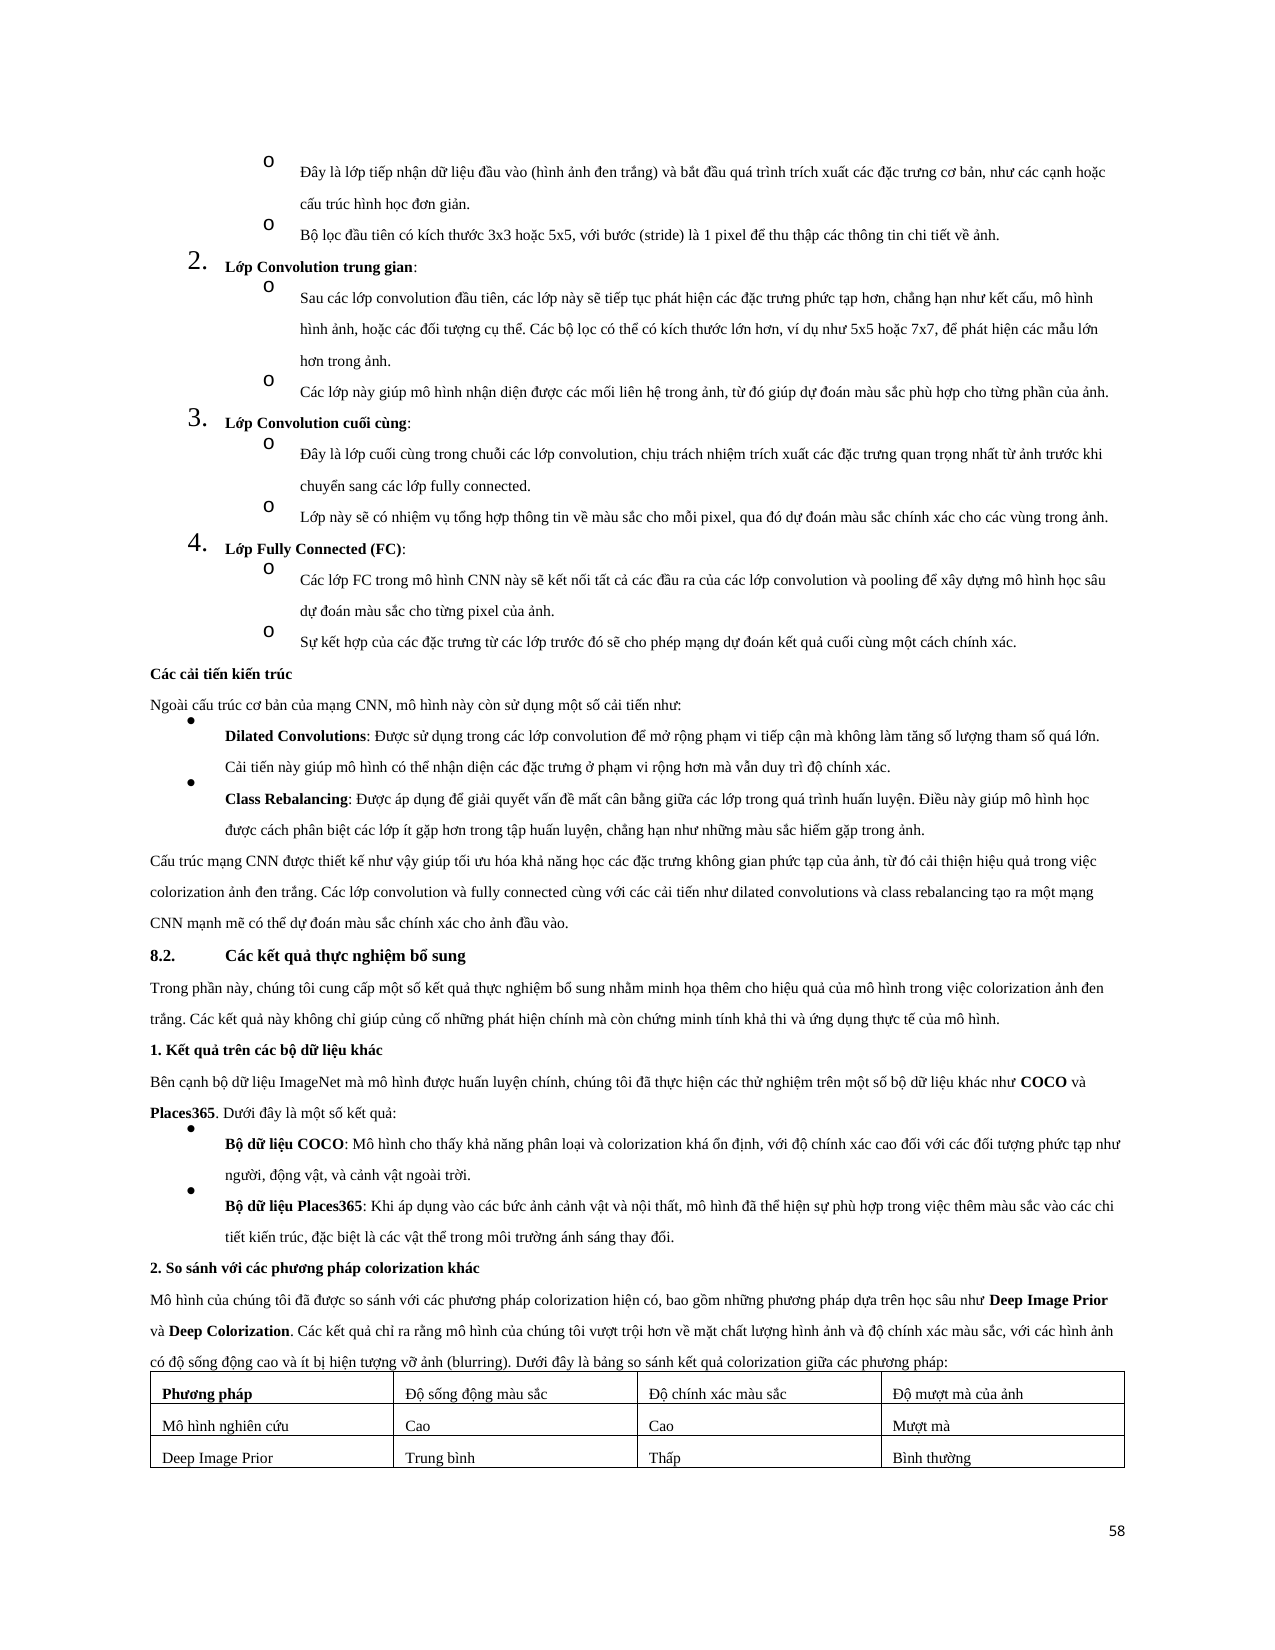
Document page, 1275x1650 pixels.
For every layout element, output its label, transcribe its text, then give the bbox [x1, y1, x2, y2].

list Sự kết hợp của các đặc trưng từ các lớp trước đó sẽ cho phép mạng dự đoán kết quả cuối cùng một cách chính xác. [262, 620, 1125, 652]
list Bộ dữ liệu Places365: Khi áp dụng vào các bức ảnh cảnh vật và nội thất, mô hình đã thể hiện sự phù hợp trong việc thêm màu sắc vào các chi tiết kiến trúc, đặc biệt là các vật thể trong môi trường ánh sáng thay đổi. [187, 1184, 1125, 1246]
table_header Độ mượt mà của ảnh [882, 1372, 1124, 1403]
list Lớp Convolution trung gian: [187, 244, 1125, 275]
text Trong phần này, chúng tôi cung cấp một số kết quả thực nghiệm bổ sung nhằm minh họa thêm cho hiệu quả của mô hình trong việc colorization ảnh đen trắng. Các kết quả này không chỉ giúp củng cố những phát hiện chính mà còn chứng minh tính khả thi và ứng dụng thực tế của mô hình. [150, 966, 1125, 1028]
text Bên cạnh bộ dữ liệu ImageNet mà mô hình được huấn luyện chính, chúng tôi đã thực hiện các thử nghiệm trên một số bộ dữ liệu khác như COCO và Places365. Dưới đây là một số kết quả: [150, 1059, 1125, 1121]
table_header Độ chính xác màu sắc [638, 1372, 881, 1403]
list Lớp này sẽ có nhiệm vụ tổng hợp thông tin về màu sắc cho mỗi pixel, qua đó dự đoán màu sắc chính xác cho các vùng trong ảnh. [262, 495, 1125, 526]
text 2. So sánh với các phương pháp colorization khác [150, 1246, 1125, 1277]
table_cell Mượt mà [882, 1404, 1124, 1435]
table_cell Deep Image Prior [151, 1436, 393, 1467]
table_cell Bình thường [882, 1436, 1124, 1467]
list Bộ lọc đầu tiên có kích thước 3x3 hoặc 5x5, với bước (stride) là 1 pixel để thu thập các thông tin chi tiết về ảnh. [262, 213, 1125, 244]
list Dilated Convolutions: Được sử dụng trong các lớp convolution để mở rộng phạm vi tiếp cận mà không làm tăng số lượng tham số quá lớn. Cải tiến này giúp mô hình có thể nhận diện các đặc trưng ở phạm vi rộng hơn mà vẫn duy trì độ chính xác. [187, 714, 1125, 776]
text Mô hình của chúng tôi đã được so sánh với các phương pháp colorization hiện có, bao gồm những phương pháp dựa trên học sâu như Deep Image Prior và Deep Colorization. Các kết quả chỉ ra rằng mô hình của chúng tôi vượt trội hơn về mặt chất lượng hình ảnh và độ chính xác màu sắc, với các hình ảnh có độ sống động cao và ít bị hiện tượng vỡ ảnh (blurring). Dưới đây là bảng so sánh kết quả colorization giữa các phương pháp: [150, 1277, 1125, 1371]
list Đây là lớp tiếp nhận dữ liệu đầu vào (hình ảnh đen trắng) và bắt đầu quá trình trích xuất các đặc trưng cơ bản, như các cạnh hoặc cấu trúc hình học đơn giản. [262, 150, 1125, 213]
text 1. Kết quả trên các bộ dữ liệu khác [150, 1028, 1125, 1059]
table_header Độ sống động màu sắc [394, 1372, 637, 1403]
list Lớp Convolution cuối cùng: [187, 401, 1125, 432]
table_cell Cao [394, 1404, 637, 1435]
list Bộ dữ liệu COCO: Mô hình cho thấy khả năng phân loại và colorization khá ổn định, với độ chính xác cao đối với các đối tượng phức tạp như người, động vật, và cảnh vật ngoài trời. [187, 1121, 1125, 1184]
table_header Phương pháp [151, 1372, 393, 1403]
text Cấu trúc mạng CNN được thiết kế như vậy giúp tối ưu hóa khả năng học các đặc trưng không gian phức tạp của ảnh, từ đó cải thiện hiệu quả trong việc colorization ảnh đen trắng. Các lớp convolution và fully connected cùng với các cải tiến như dilated convolutions và class rebalancing tạo ra một mạng CNN mạnh mẽ có thể dự đoán màu sắc chính xác cho ảnh đầu vào. [150, 838, 1125, 932]
text Ngoài cấu trúc cơ bản của mạng CNN, mô hình này còn sử dụng một số cải tiến như: [150, 683, 1125, 714]
list Lớp Fully Connected (FC): [187, 526, 1125, 557]
list Sau các lớp convolution đầu tiên, các lớp này sẽ tiếp tục phát hiện các đặc trưng phức tạp hơn, chẳng hạn như kết cấu, mô hình hình ảnh, hoặc các đối tượng cụ thể. Các bộ lọc có thể có kích thước lớn hơn, ví dụ như 5x5 hoặc 7x7, để phát hiện các mẫu lớn hơn trong ảnh. [262, 275, 1125, 369]
table_cell Cao [638, 1404, 881, 1435]
list Các lớp FC trong mô hình CNN này sẽ kết nối tất cả các đầu ra của các lớp convolution và pooling để xây dựng mô hình học sâu dự đoán màu sắc cho từng pixel của ảnh. [262, 557, 1125, 620]
list Các lớp này giúp mô hình nhận diện được các mối liên hệ trong ảnh, từ đó giúp dự đoán màu sắc phù hợp cho từng phần của ảnh. [262, 369, 1125, 401]
text 8.2. Các kết quả thực nghiệm bổ sung [150, 932, 1125, 966]
text Các cải tiến kiến trúc [150, 652, 1125, 683]
list Class Rebalancing: Được áp dụng để giải quyết vấn đề mất cân bằng giữa các lớp trong quá trình huấn luyện. Điều này giúp mô hình học được cách phân biệt các lớp ít gặp hơn trong tập huấn luyện, chẳng hạn như những màu sắc hiếm gặp trong ảnh. [187, 776, 1125, 838]
table_cell Thấp [638, 1436, 881, 1467]
table_cell Trung bình [394, 1436, 637, 1467]
list Đây là lớp cuối cùng trong chuỗi các lớp convolution, chịu trách nhiệm trích xuất các đặc trưng quan trọng nhất từ ảnh trước khi chuyển sang các lớp fully connected. [262, 432, 1125, 495]
table_cell Mô hình nghiên cứu [151, 1404, 393, 1435]
